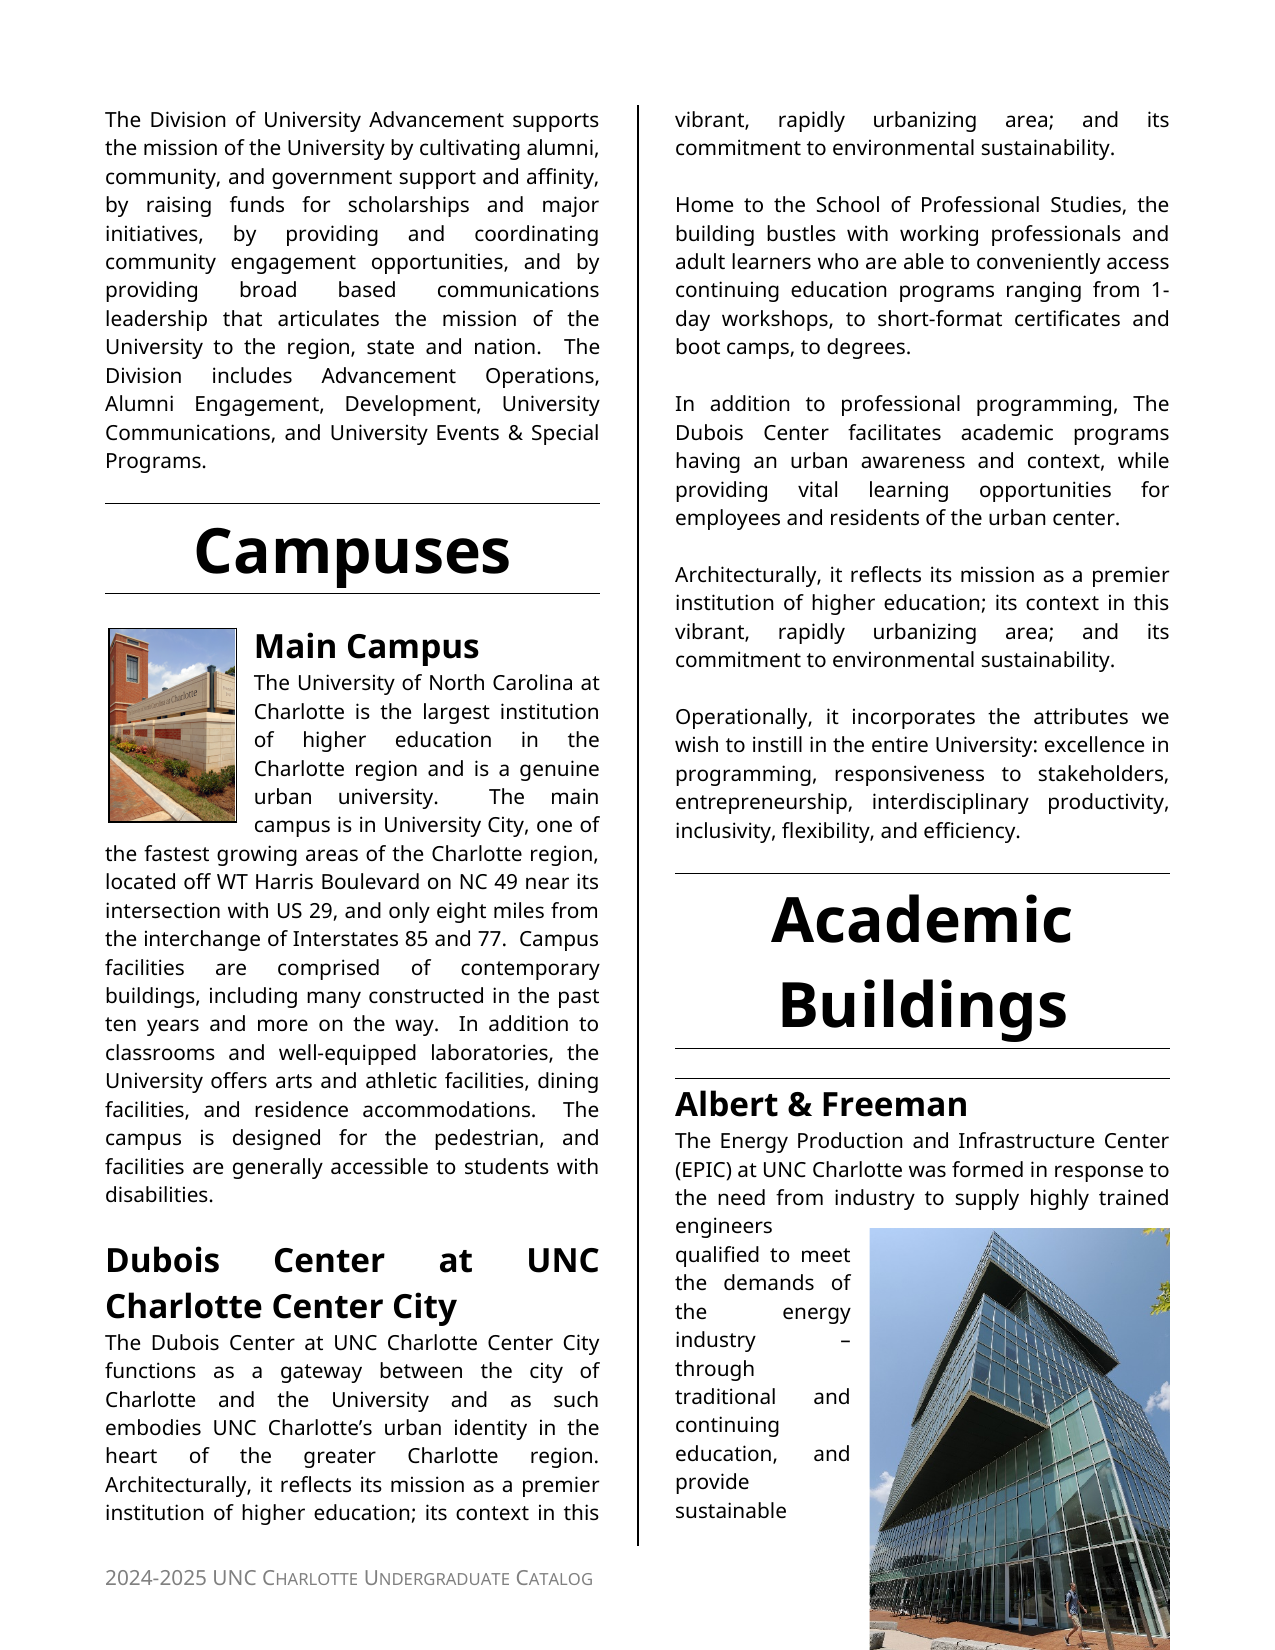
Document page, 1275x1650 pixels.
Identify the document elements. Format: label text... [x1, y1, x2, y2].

text Dubois Center at UNC Charlotte Center City [105, 1237, 600, 1328]
picture [869, 1228, 1170, 1650]
text In addition to professional programming, The Dubois Center facilitates academic programs having an urban awareness and context, while providing vital learning opportunities for employees and residents of the urban center. [675, 389, 1170, 532]
text Albert & Freeman [675, 1079, 1170, 1126]
text The Dubois Center at UNC Charlotte Center City functions as a gateway between the city of Charlotte and the University and as such embodies UNC Charlotte’s urban identity in the heart of the greater Charlotte region. Architecturally, it reflects its mission as a premier institution of higher education; its context in this vibrant, rapidly urbanizing area; and its commitment to environmental sustainability. [105, 1328, 600, 1527]
text Operationally, it incorporates the attributes we wish to instill in the entire University: excellence in programming, responsiveness to stakeholders, entrepreneurship, interdisciplinary productivity, inclusivity, flexibility, and efficiency. [675, 702, 1170, 844]
text Campuses [105, 504, 600, 593]
text The University of North Carolina at Charlotte is the largest institution of higher education in the Charlotte region and is a genuine urban university. The main campus is in , one of the fastest growing areas of the region, located off on NC 49 near its intersection with US 29, and only eight miles from the interchange of Interstates 85 and 77. Campus facilities are comprised of contemporary buildings, including many constructed in the past ten years and more on the way. In addition to classrooms and well-equipped laboratories, the University offers arts and athletic facilities, dining facilities, and residence accommodations. The campus is designed for the pedestrian, and facilities are generally accessible to students with disabilities. [105, 668, 600, 1209]
text Main Campus [105, 623, 600, 668]
text The Division of University Advancement supports the mission of the University by cultivating alumni, community, and government support and affinity, by raising funds for scholarships and major initiatives, by providing and coordinating community engagement opportunities, and by providing broad based communications leadership that articulates the mission of the University to the region, state and nation. The Division includes Advancement Operations, Alumni Engagement, Development, University Communications, and University Events & Special Programs. [105, 105, 600, 475]
text Academic Buildings [675, 874, 1170, 1048]
text Architecturally, it reflects its mission as a premier institution of higher education; its context in this vibrant, rapidly urbanizing area; and its commitment to environmental sustainability. [675, 560, 1170, 674]
picture [110, 629, 235, 820]
text The Dubois Center at UNC Charlotte Center City functions as a gateway between the city of Charlotte and the University and as such embodies UNC Charlotte’s urban identity in the heart of the greater Charlotte region. Architecturally, it reflects its mission as a premier institution of higher education; its context in this vibrant, rapidly urbanizing area; and its commitment to environmental sustainability. [675, 105, 1170, 162]
text Home to the School of Professional Studies, the building bustles with working professionals and adult learners who are able to conveniently access continuing education programs ranging from 1-day workshops, to short-format certificates and boot camps, to degrees. [675, 190, 1170, 361]
